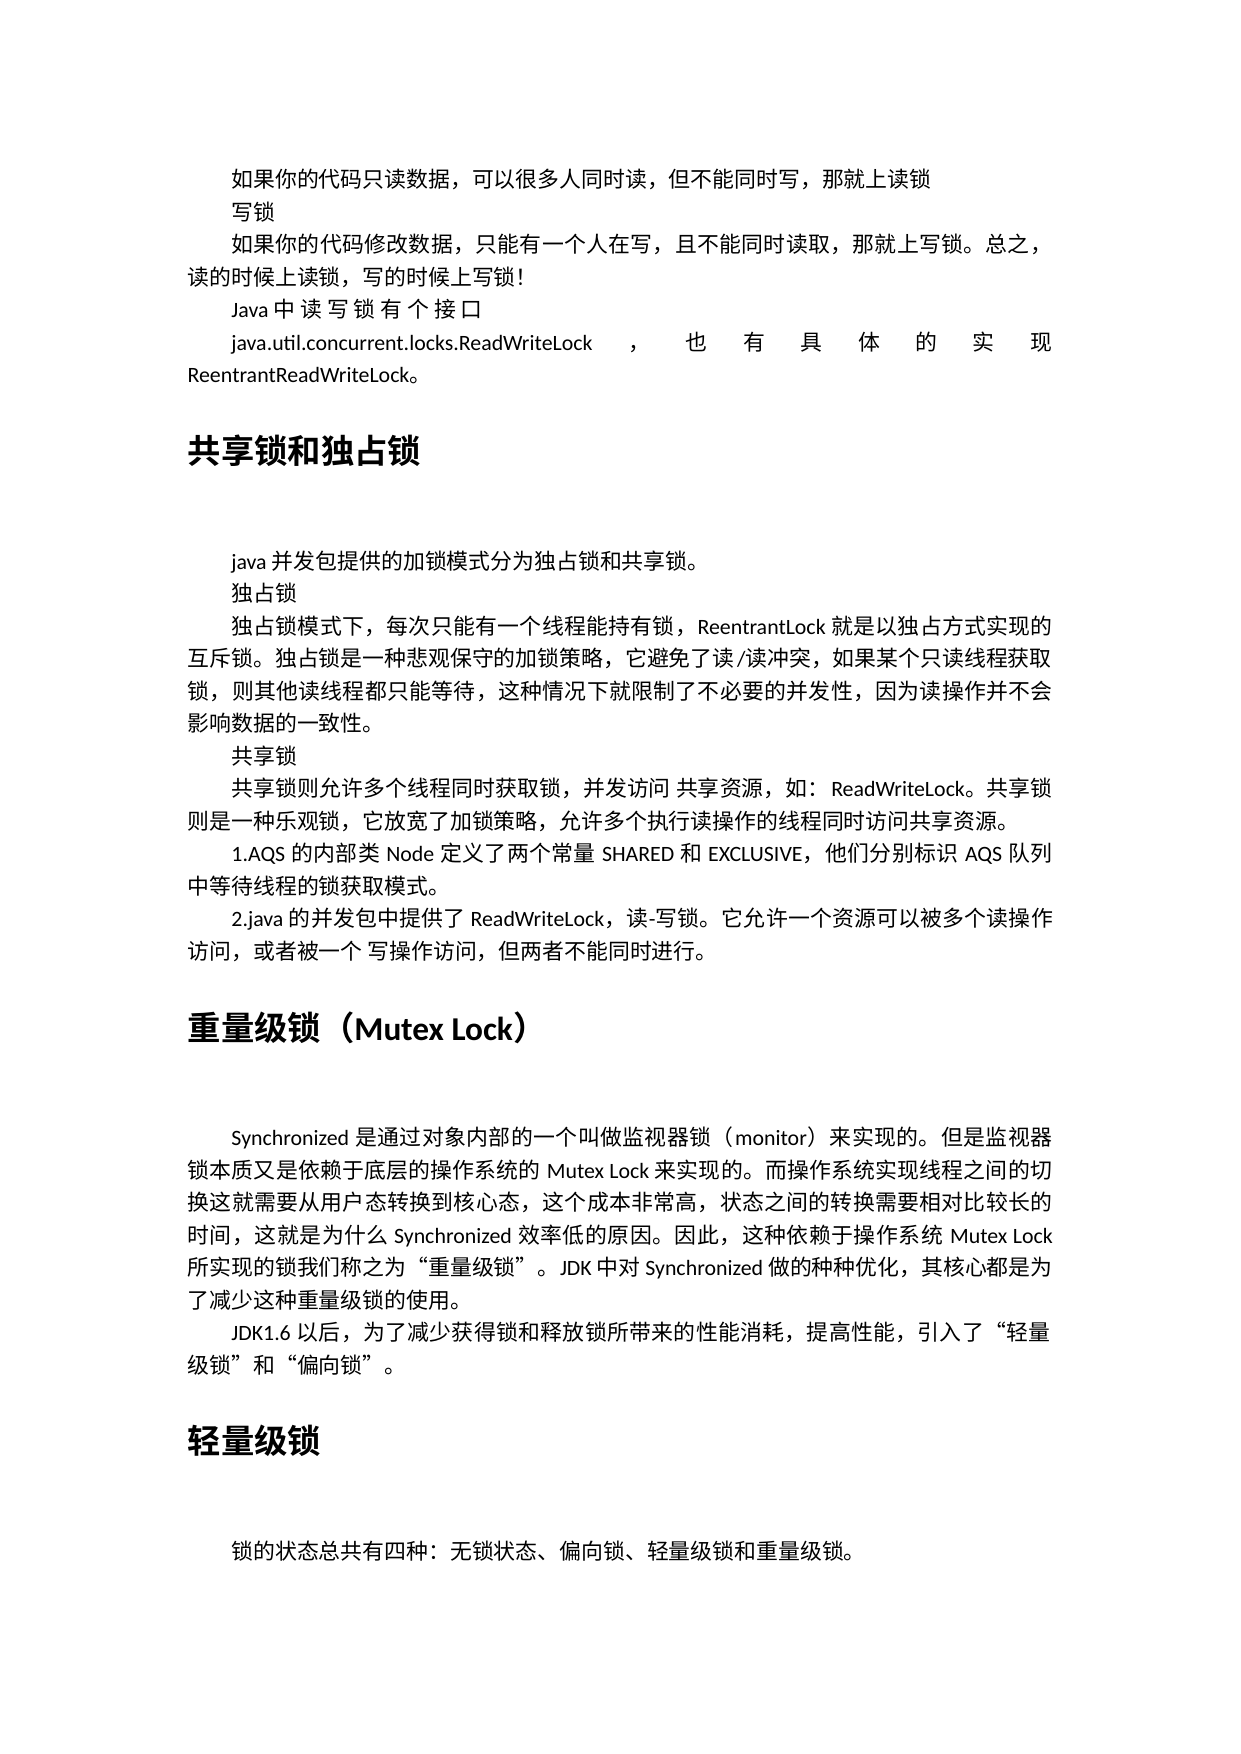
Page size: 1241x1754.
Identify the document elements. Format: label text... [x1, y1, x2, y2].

text 锁的状态总共有四种：无锁状态、偏向锁、轻量级锁和重量级锁。 [187, 1533, 1053, 1566]
text Synchronized 是通过对象内部的一个叫做监视器锁（monitor）来实现的。但是监视器锁本质又是依赖于底层的操作系统的 Mutex Lock 来实现的。而操作系统实现线程之间的切换这就需要从用户态转换到核心态，这个成本非常高，状态之间的转换需要相对比较长的时间，这就是为什么Synchronized 效率低的原因。因此，这种依赖于操作系统 Mutex Lock 所实现的锁我们称之为“重量级锁”。JDK 中对 Synchronized 做的种种优化，其核心都是为了减少这种重量级锁的使用。 [187, 1120, 1053, 1315]
text Java 中 读 写 锁 有 个 接 口 [187, 292, 1053, 324]
subtitle 轻量级锁 [187, 1407, 1053, 1472]
text java.util.concurrent.locks.ReadWriteLock ， 也 有 具 体 的 实 现 ReentrantReadWriteLock。 [187, 324, 1053, 389]
text 如果你的代码只读数据，可以很多人同时读，但不能同时写，那就上读锁 [187, 162, 1053, 194]
text 如果你的代码修改数据，只能有一个人在写，且不能同时读取，那就上写锁。总之，读的时候上读锁，写的时候上写锁！ [187, 227, 1053, 292]
subtitle 共享锁和独占锁 [187, 417, 1053, 482]
text java 并发包提供的加锁模式分为独占锁和共享锁。 [187, 543, 1053, 576]
text 共享锁 [187, 738, 1053, 771]
text 1.AQS 的内部类 Node 定义了两个常量 SHARED 和 EXCLUSIVE，他们分别标识 AQS 队列中等待线程的锁获取模式。 [187, 836, 1053, 901]
text JDK1.6 以后，为了减少获得锁和释放锁所带来的性能消耗，提高性能，引入了“轻量级锁”和“偏向锁”。 [187, 1315, 1053, 1380]
text 独占锁 [187, 576, 1053, 608]
text 独占锁模式下，每次只能有一个线程能持有锁，ReentrantLock 就是以独占方式实现的互斥锁。独占锁是一种悲观保守的加锁策略，它避免了读/读冲突，如果某个只读线程获取锁，则其他读线程都只能等待，这种情况下就限制了不必要的并发性，因为读操作并不会影响数据的一致性。 [187, 608, 1053, 738]
text 2.java 的并发包中提供了 ReadWriteLock，读-写锁。它允许一个资源可以被多个读操作访问，或者被一个 写操作访问，但两者不能同时进行。 [187, 901, 1053, 966]
subtitle 重量级锁（Mutex Lock） [187, 993, 1053, 1058]
text 写锁 [187, 194, 1053, 227]
text 共享锁则允许多个线程同时获取锁，并发访问 共享资源，如：ReadWriteLock。共享锁则是一种乐观锁，它放宽了加锁策略，允许多个执行读操作的线程同时访问共享资源。 [187, 771, 1053, 836]
